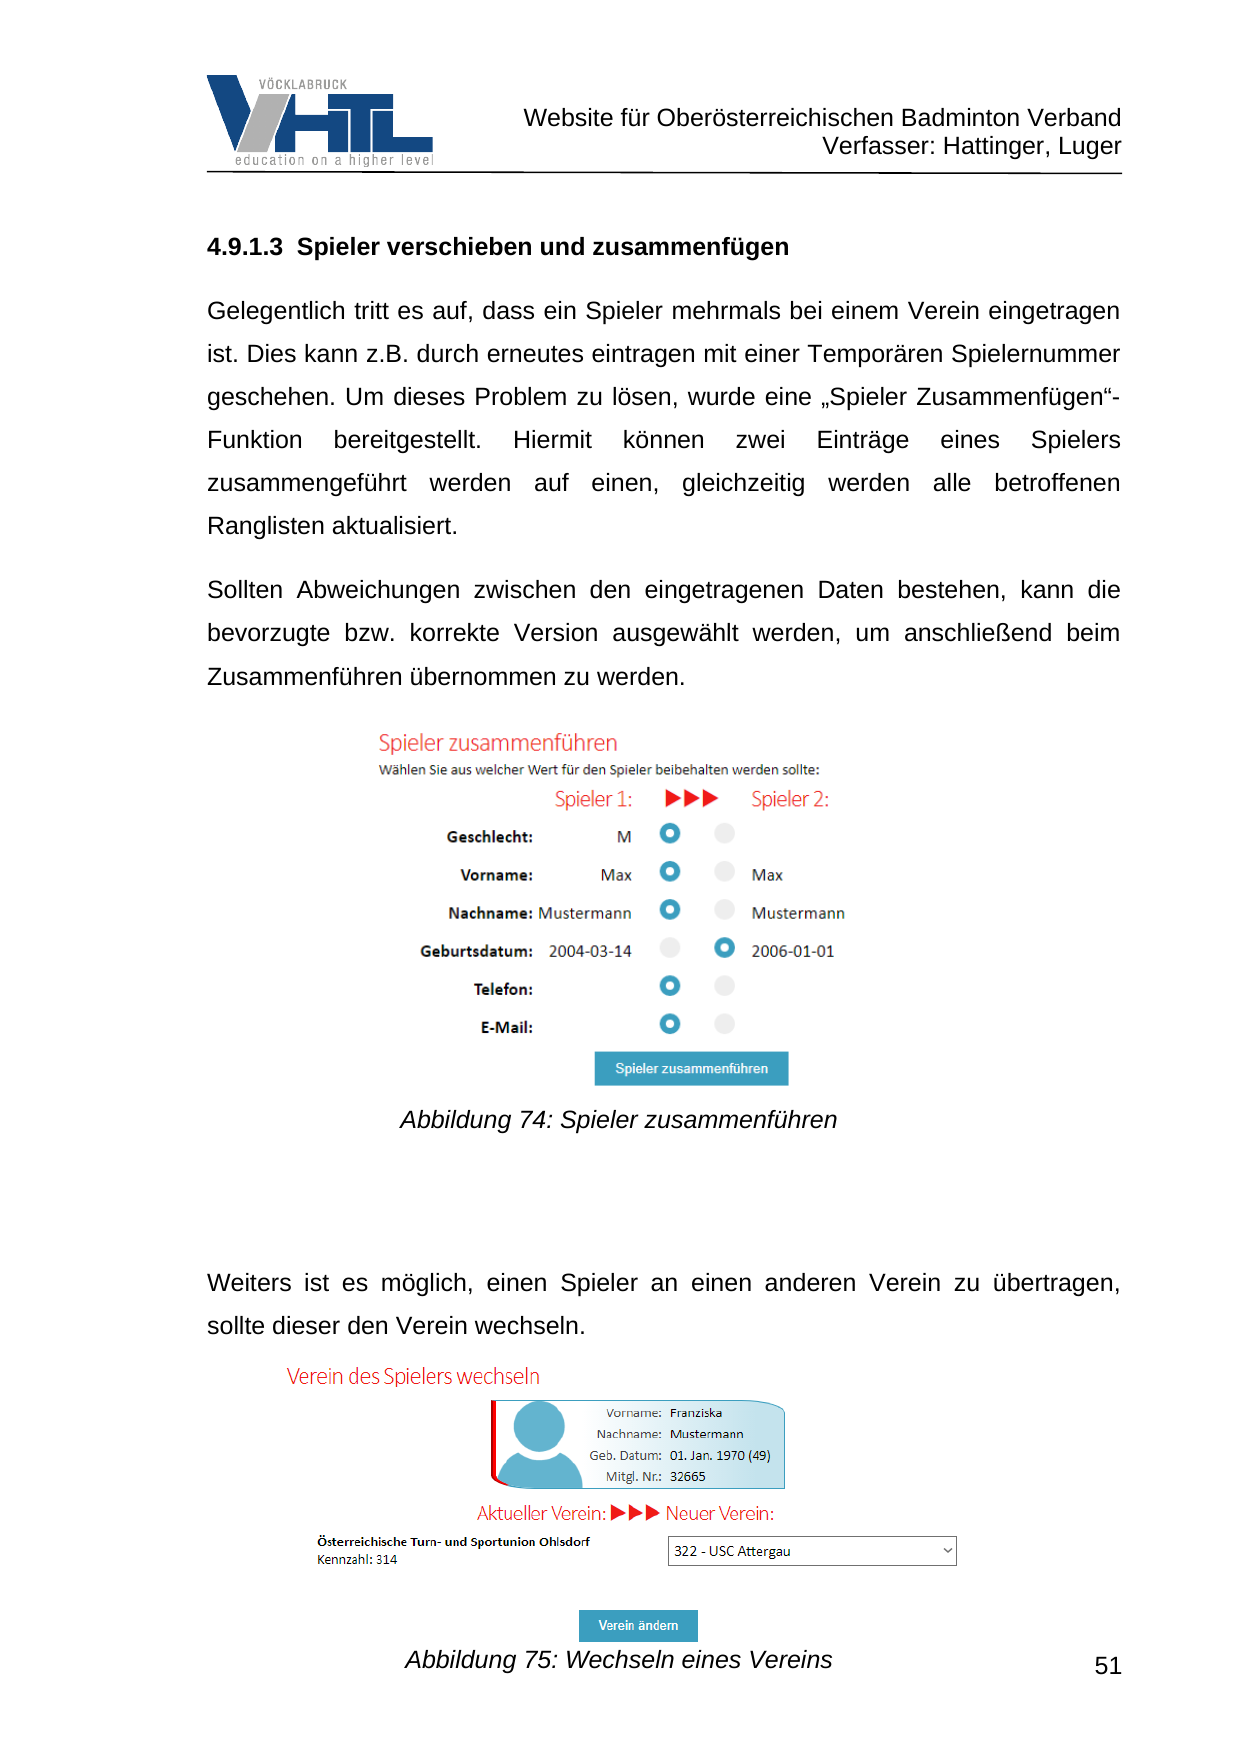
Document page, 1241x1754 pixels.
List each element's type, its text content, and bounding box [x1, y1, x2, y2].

subtitle Spieler verschieben und zusammenfügen [207, 232, 1122, 261]
text Weiters ist es möglich, einen Spieler an einen anderen Verein zu übertragen, sollte dieser den Verein wechseln. [207, 1268, 1122, 1340]
text Sollten Abweichungen zwischen den eingetragenen Daten bestehen, kann die bevorzugte bzw. korrekte Version ausgewählt werden, um anschließend beim Zusammenführen übernommen zu werden. [207, 575, 1122, 690]
picture [280, 1360, 960, 1644]
picture [206, 75, 433, 167]
picture [371, 726, 869, 1099]
text Gelegentlich tritt es auf, dass ein Spieler mehrmals bei einem Verein eingetragen ist. Dies kann z.B. durch erneutes eintragen mit einer Temporären Spielernummer geschehen. Um dieses Problem zu lösen, wurde eine „Spieler Zusammenfügen“-Funktion bereitgestellt. Hiermit können zwei Einträge eines Spielers zusammengeführt werden auf einen, gleichzeitig werden alle betroffenen Ranglisten aktualisiert. [207, 296, 1122, 540]
